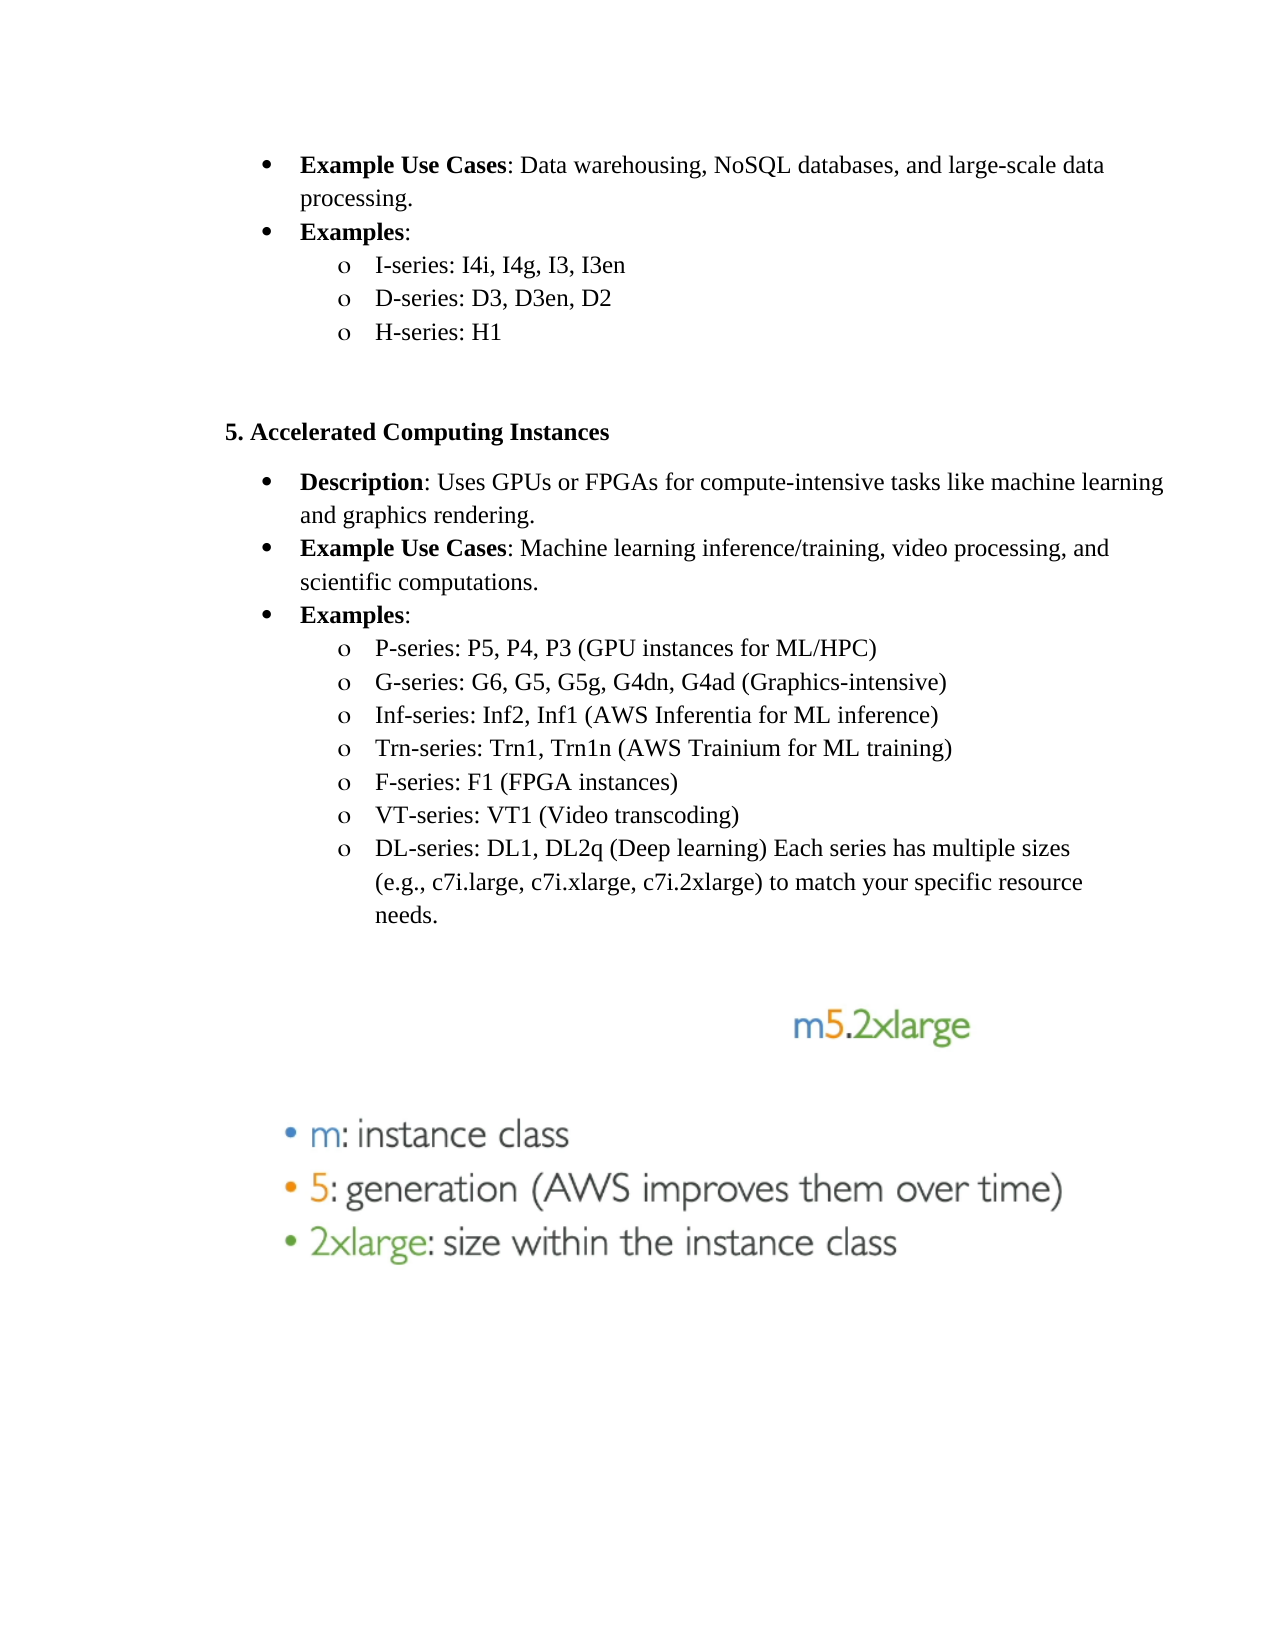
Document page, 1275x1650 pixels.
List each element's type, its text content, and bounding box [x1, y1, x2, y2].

list VT-series: VT1 (Video transcoding) [337, 800, 1125, 829]
list P-series: P5, P4, P3 (GPU instances for ML/HPC) [337, 633, 1198, 662]
list Example Use Cases: Machine learning inference/training, video processing, and scientific computations. [262, 533, 1125, 595]
list Trn-series: Trn1, Trn1n (AWS Trainium for ML training) [337, 733, 1125, 762]
list F-series: F1 (FPGA instances) [337, 767, 1125, 795]
list DL-series: DL1, DL2q (Deep learning) Each series has multiple sizes (e.g., c7i.large, c7i.xlarge, c7i.2xlarge) to match your specific resource needs. [337, 833, 1125, 929]
list G-series: G6, G5, G5g, G4dn, G4ad (Graphics-intensive) [337, 667, 1125, 695]
list H-series: H1 [337, 317, 1125, 345]
list I-series: I4i, I4g, I3, I3en [337, 250, 1198, 279]
list Description: Uses GPUs or FPGAs for compute-intensive tasks like machine learning and graphics rendering. [262, 467, 1198, 529]
list Examples: [262, 217, 1198, 245]
list Examples: [262, 600, 1198, 629]
text 5. Accelerated Computing Instances [225, 417, 1198, 445]
list D-series: D3, D3en, D2 [337, 283, 1125, 312]
list Inf-series: Inf2, Inf1 (AWS Inferentia for ML inference) [337, 700, 1125, 729]
list Example Use Cases: Data warehousing, NoSQL databases, and large-scale data processing. [262, 150, 1198, 212]
